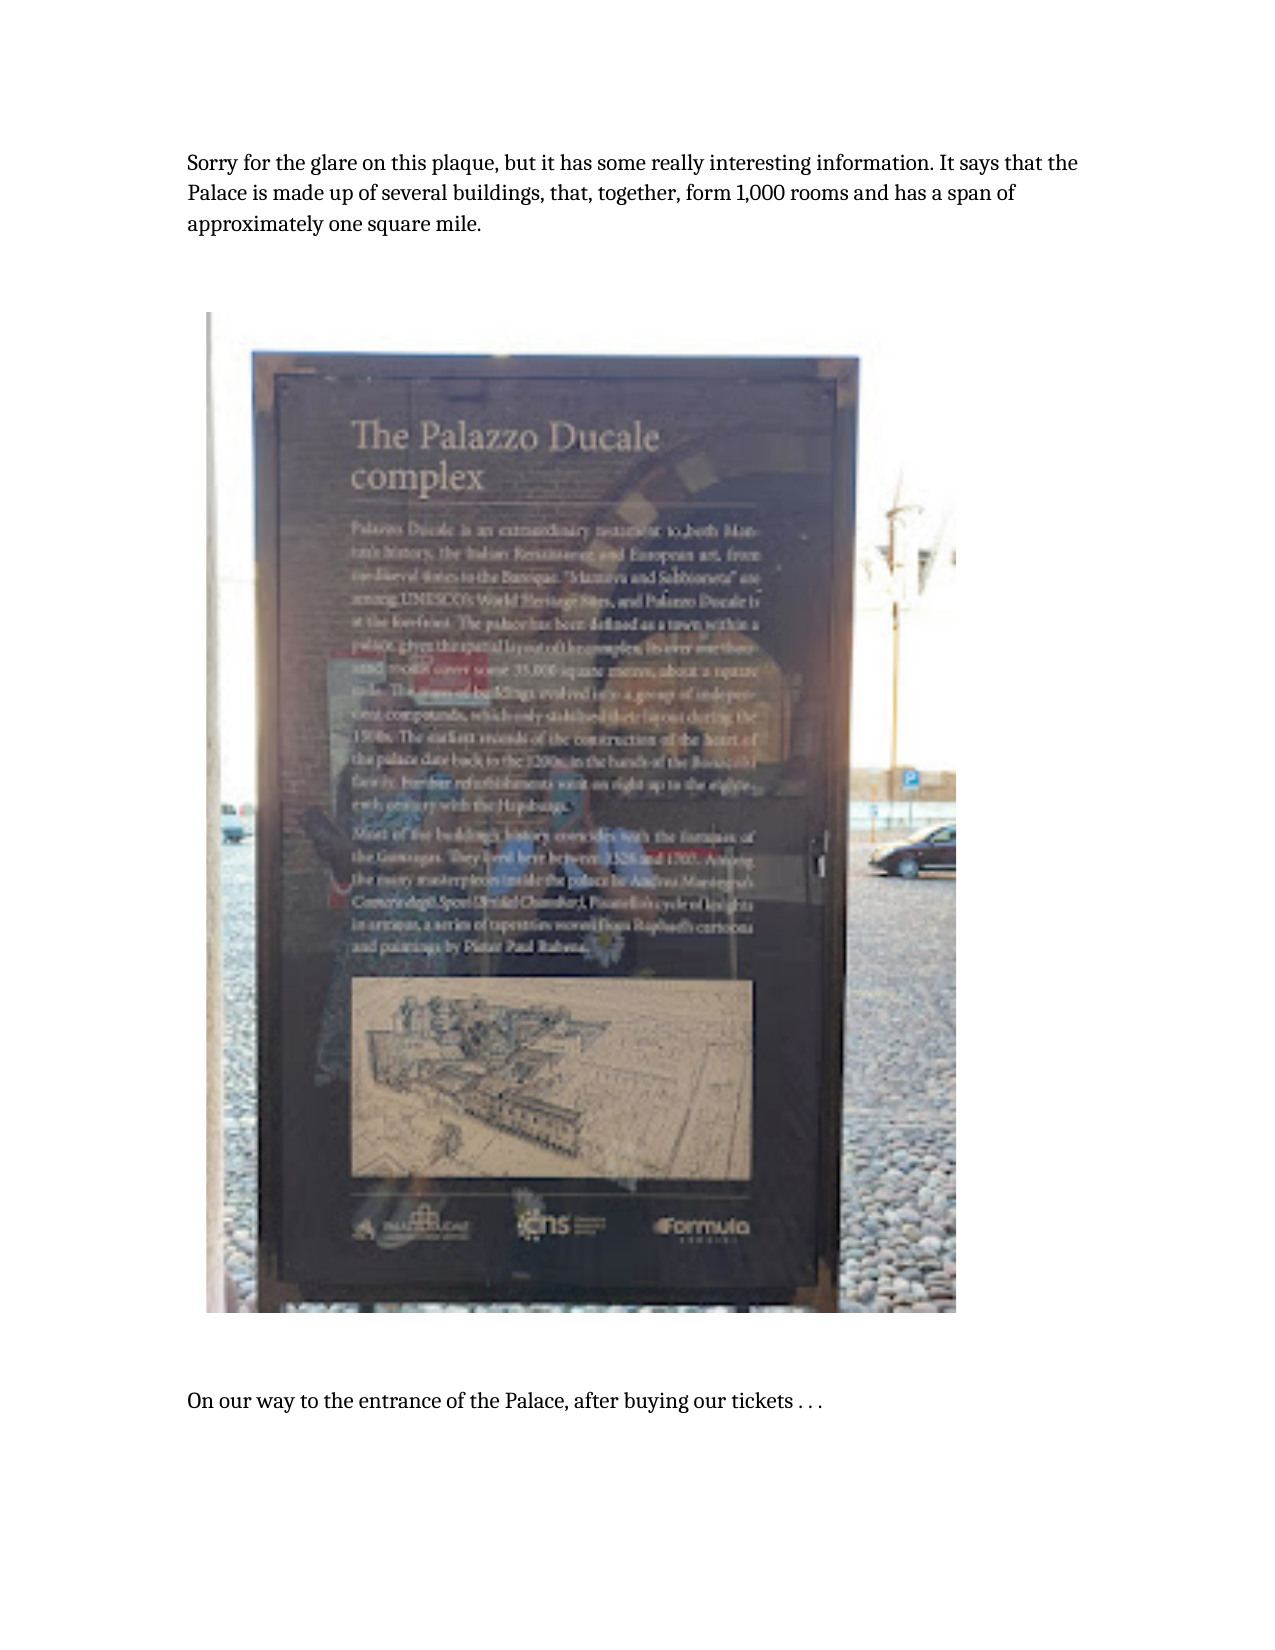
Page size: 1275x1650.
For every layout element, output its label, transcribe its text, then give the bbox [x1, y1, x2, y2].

picture [206, 312, 957, 1313]
text Sorry for the glare on this plaque, but it has some really interesting information. It says that the Palace is made up of several buildings, that, together, form 1,000 rooms and has a span of approximately one square mile. [187, 150, 1087, 237]
text On our way to the entrance of the Palace, after buying our tickets . . . [187, 1388, 1087, 1414]
